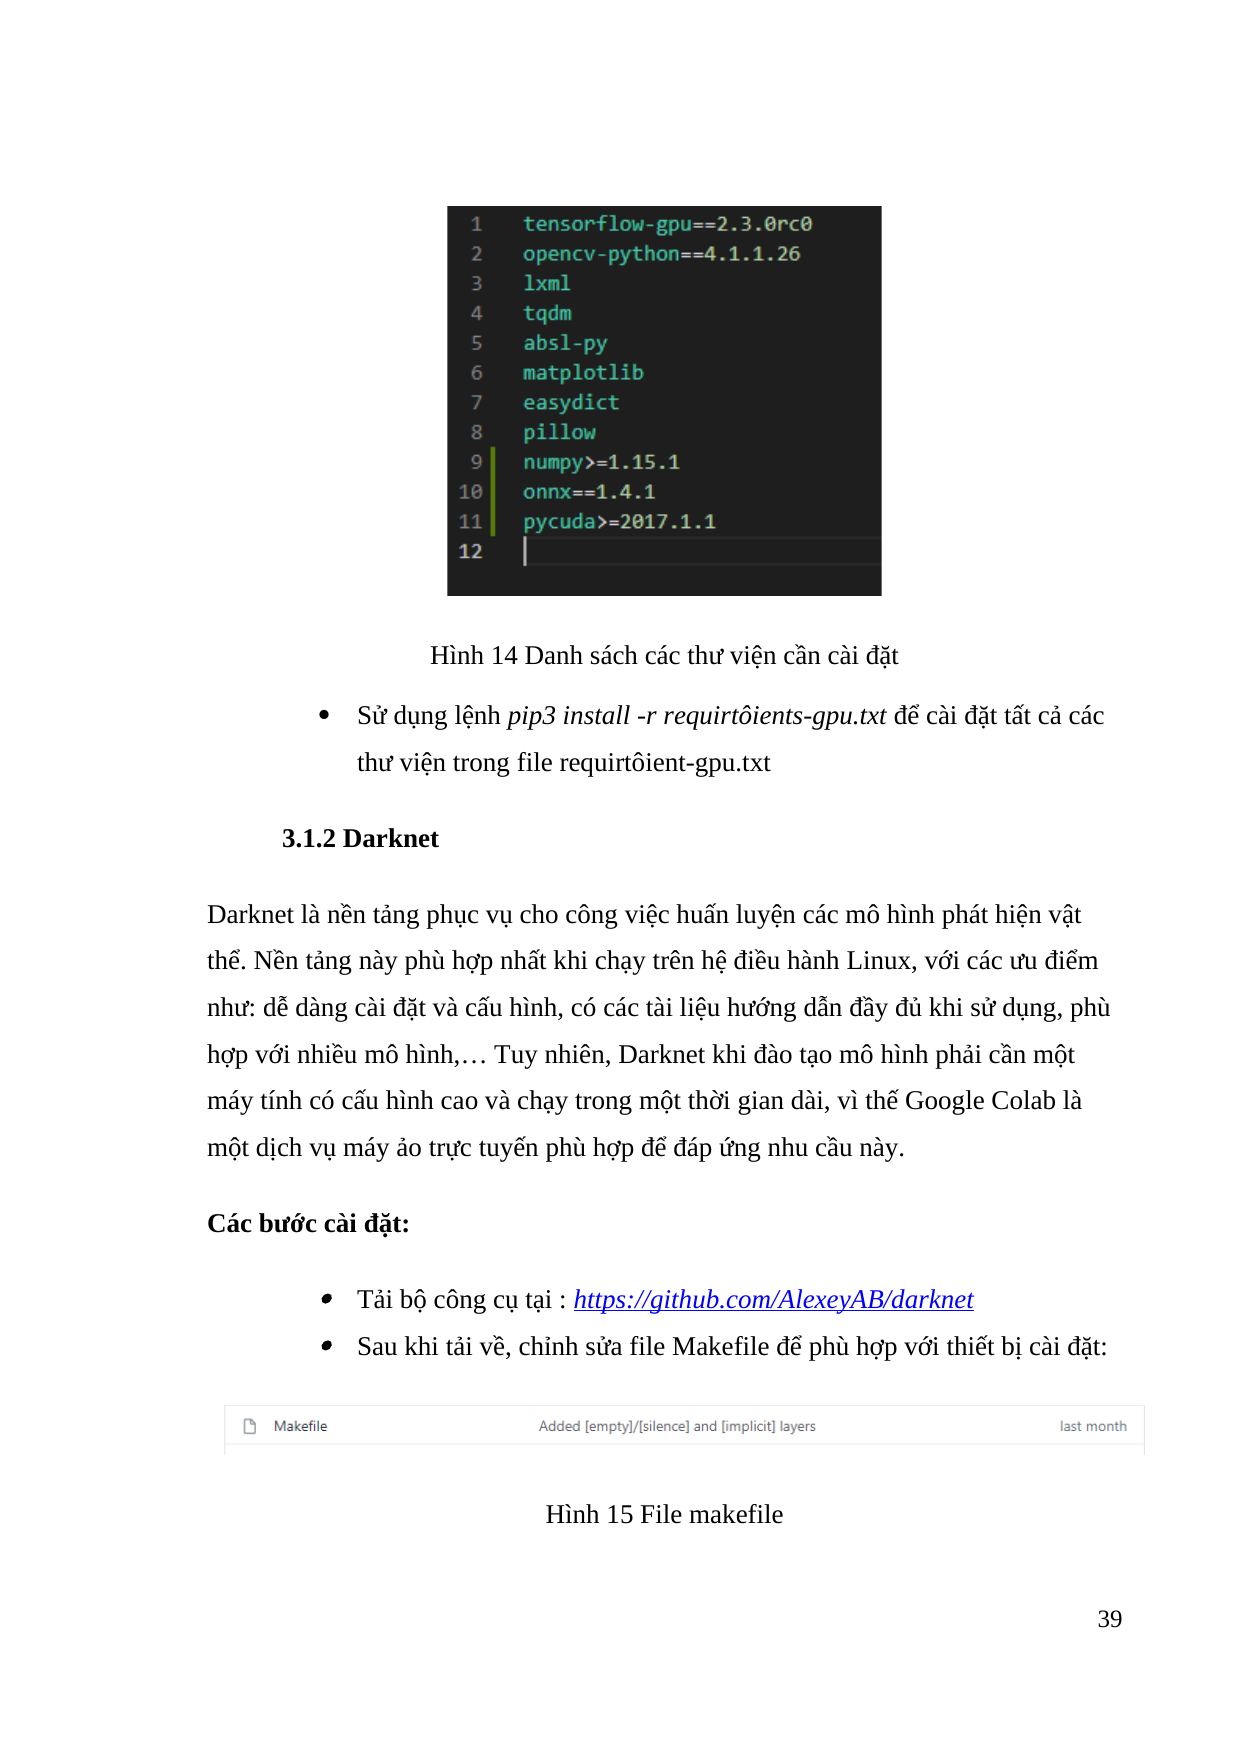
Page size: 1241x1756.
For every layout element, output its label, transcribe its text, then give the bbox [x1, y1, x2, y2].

list Tải bộ công cụ tại : https://github.com/AlexeyAB/darknet [319, 1283, 1122, 1314]
picture [206, 1405, 1148, 1455]
list Sử dụng lệnh pip3 install -r requirtôients-gpu.txt để cài đặt tất cả các thư viện trong file requirtôient-gpu.txt [319, 699, 1122, 777]
picture [447, 206, 882, 596]
text Darknet là nền tảng phục vụ cho công việc huấn luyện các mô hình phát hiện vật thể. Nền tảng này phù hợp nhất khi chạy trên hệ điều hành Linux, với các ưu điểm như: dễ dàng cài đặt và cấu hình, có các tài liệu hướng dẫn đầy đủ khi sử dụng, phù hợp với nhiều mô hình,… Tuy nhiên, Darknet khi đào tạo mô hình phải cần một máy tính có cấu hình cao và chạy trong một thời gian dài, vì thế Google Colab là một dịch vụ máy ảo trực tuyến phù hợp để đáp ứng nhu cầu này. [207, 898, 1122, 1162]
text Hình 14 Danh sách các thư viện cần cài đặt [207, 639, 1122, 670]
list Sau khi tải về, chỉnh sửa file Makefile để phù hợp với thiết bị cài đặt: [319, 1329, 1122, 1361]
text Hình 15 File makefile [207, 1498, 1122, 1529]
text Các bước cài đặt: [207, 1207, 1122, 1238]
subtitle 3.1.2 Darknet [282, 822, 1122, 853]
